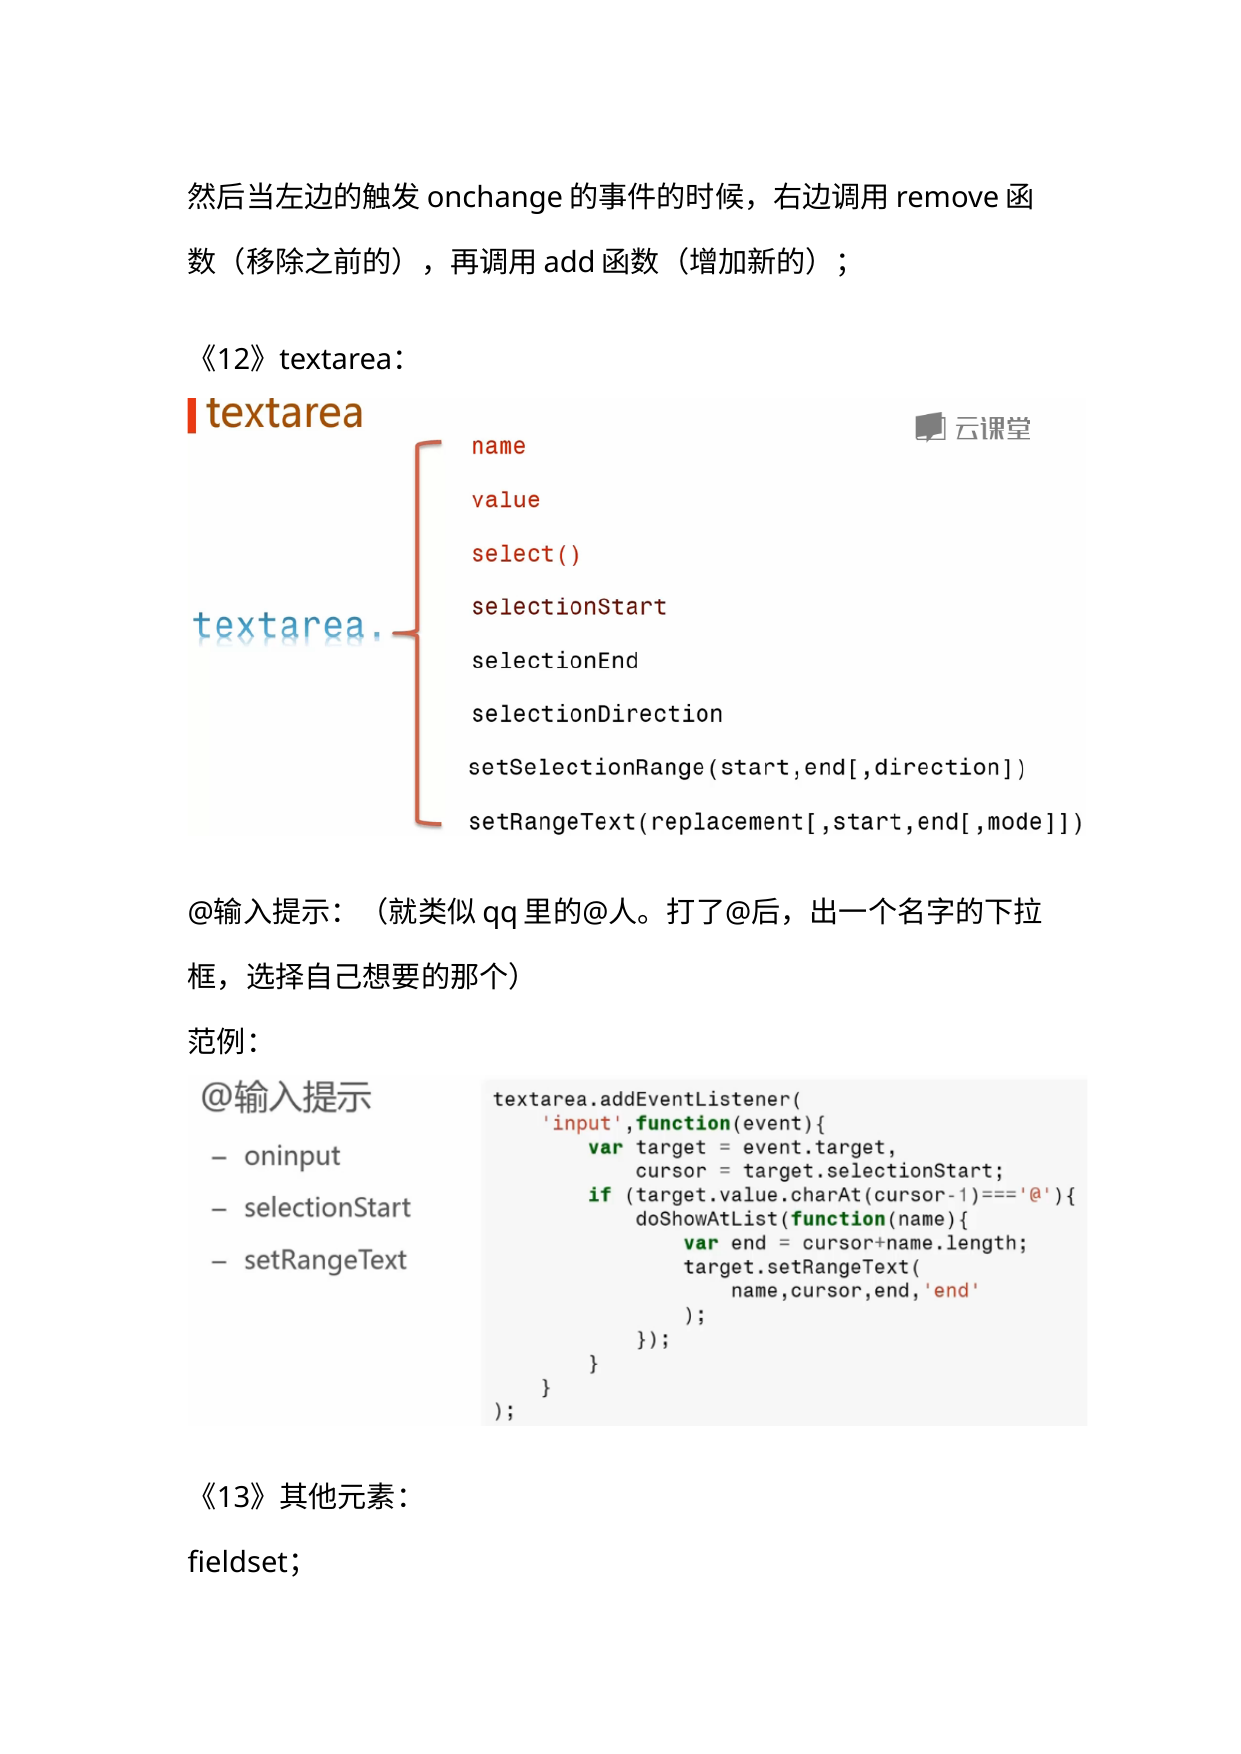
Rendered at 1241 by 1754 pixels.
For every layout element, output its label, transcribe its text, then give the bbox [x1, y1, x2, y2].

text @输入提示：（就类似qq里的@人。打了@后，出一个名字的下拉框，选择自己想要的那个） [187, 877, 1053, 1007]
text fieldset； [187, 1527, 1053, 1592]
text 《12》textarea： [187, 324, 1053, 389]
picture [187, 398, 1087, 836]
text 然后当左边的触发onchange的事件的时候，右边调用remove函数（移除之前的），再调用add函数（增加新的）； [187, 162, 1053, 292]
text 范例： [187, 1007, 1053, 1072]
picture [187, 1075, 1088, 1426]
text 《13》其他元素： [187, 1462, 1053, 1527]
